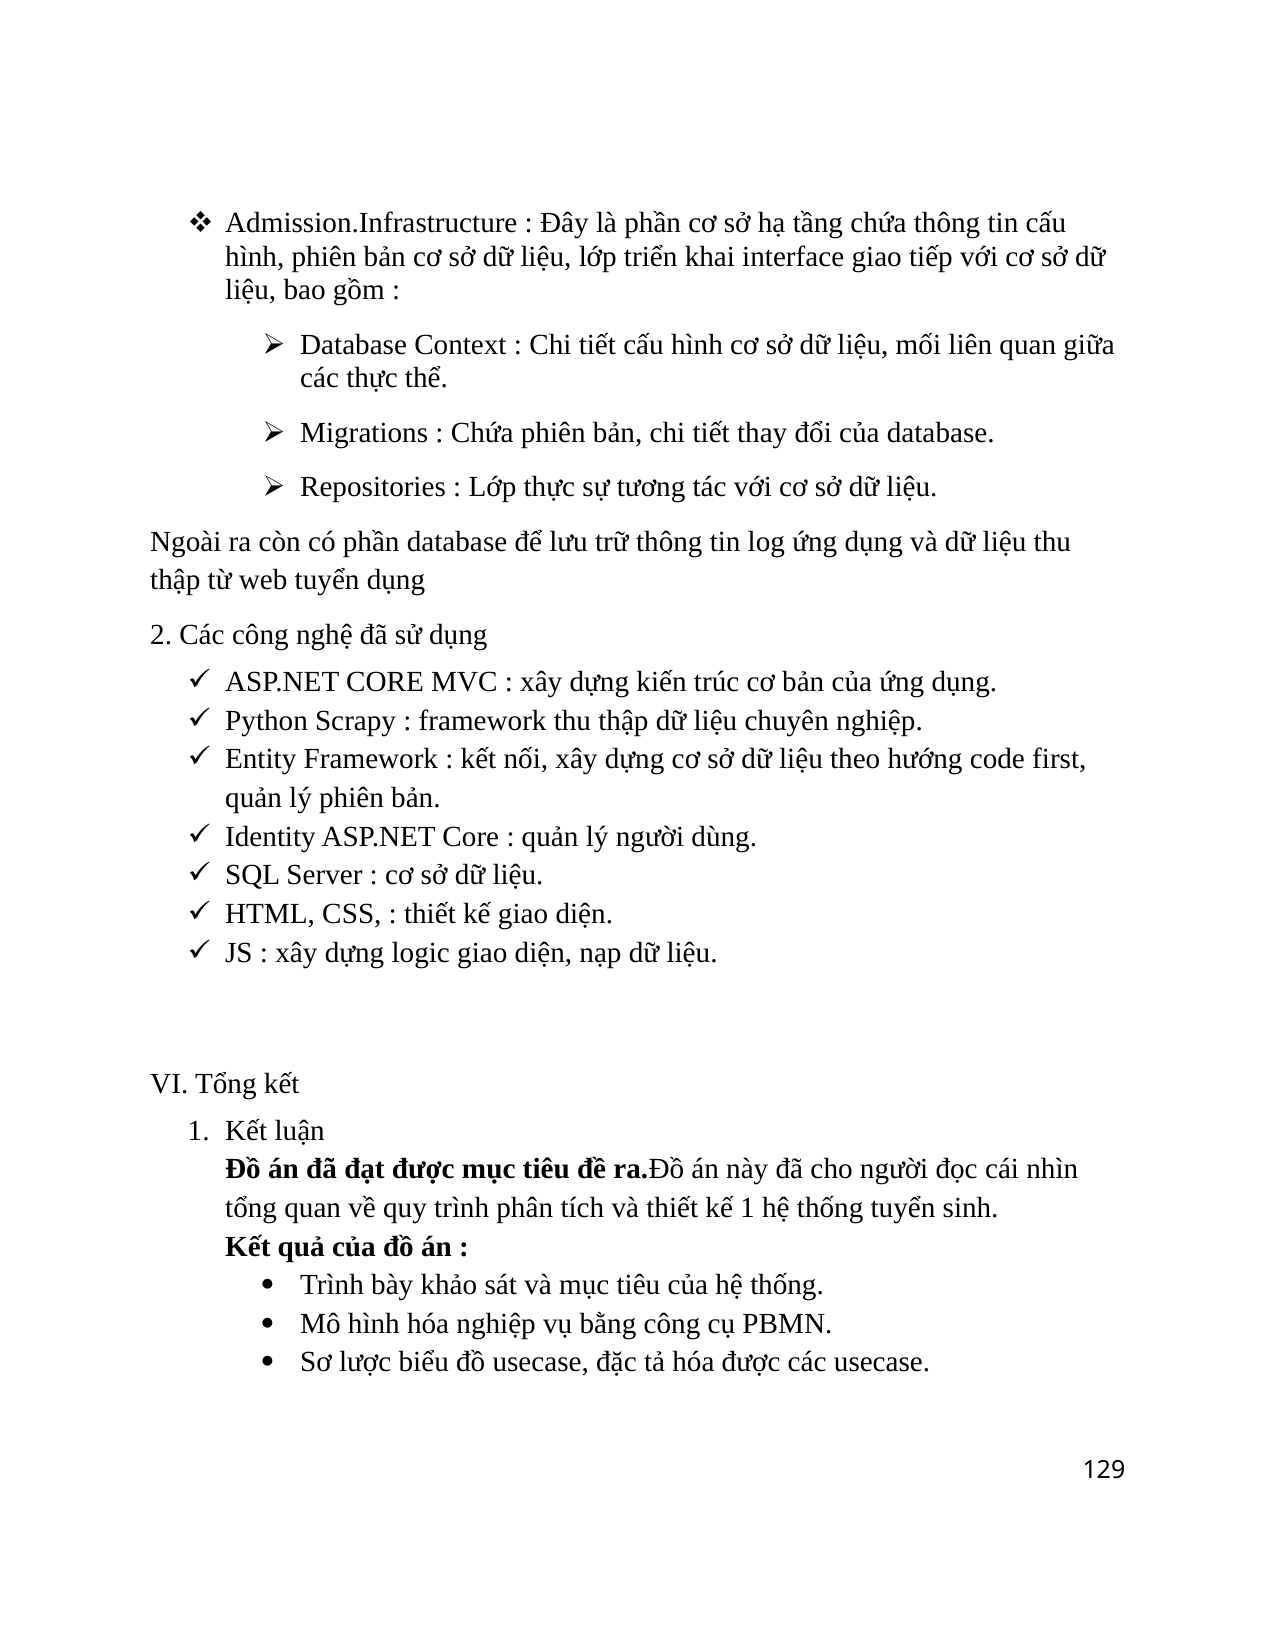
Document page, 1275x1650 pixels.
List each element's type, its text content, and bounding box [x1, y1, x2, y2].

list ASP.NET CORE MVC : xây dựng kiến trúc cơ bản của ứng dụng. [187, 664, 1125, 698]
list Repositories : Lớp thực sự tương tác với cơ sở dữ liệu. [262, 469, 1125, 503]
text Ngoài ra còn có phần database để lưu trữ thông tin log ứng dụng và dữ liệu thu thập từ web tuyển dụng [150, 524, 1125, 596]
list Database Context : Chi tiết cấu hình cơ sở dữ liệu, mối liên quan giữa các thực thể. [262, 327, 1125, 394]
list Mô hình hóa nghiệp vụ bằng công cụ PBMN. [262, 1306, 1125, 1339]
list Entity Framework : kết nối, xây dựng cơ sở dữ liệu theo hướng code first, quản lý phiên bản. [187, 742, 1125, 814]
list Migrations : Chứa phiên bản, chi tiết thay đổi của database. [262, 415, 1125, 448]
list Admission.Infrastructure : Đây là phần cơ sở hạ tầng chứa thông tin cấu hình, phiên bản cơ sở dữ liệu, lớp triển khai interface giao tiếp với cơ sở dữ liệu, bao gồm : [187, 205, 1125, 306]
list Kết quả của đồ án : [225, 1229, 1125, 1262]
subtitle 2. Các công nghệ đã sử dụng [150, 617, 1125, 651]
list Identity ASP.NET Core : quản lý người dùng. [187, 819, 1125, 852]
list HTML, CSS, : thiết kế giao diện. [187, 896, 1125, 930]
list JS : xây dựng logic giao diện, nạp dữ liệu. [187, 935, 1125, 968]
list Kết luận [187, 1113, 1125, 1147]
subtitle VI. Tổng kết [150, 1066, 1125, 1100]
list Sơ lược biểu đồ usecase, đặc tả hóa được các usecase. [262, 1344, 1125, 1378]
list Trình bày khảo sát và mục tiêu của hệ thống. [262, 1267, 1125, 1301]
list Python Scrapy : framework thu thập dữ liệu chuyên nghiệp. [187, 703, 1125, 737]
list SQL Server : cơ sở dữ liệu. [187, 857, 1125, 891]
list Đồ án đã đạt được mục tiêu đề ra.Đồ án này đã cho người đọc cái nhìn tổng quan về quy trình phân tích và thiết kế 1 hệ thống tuyển sinh. [225, 1152, 1125, 1224]
